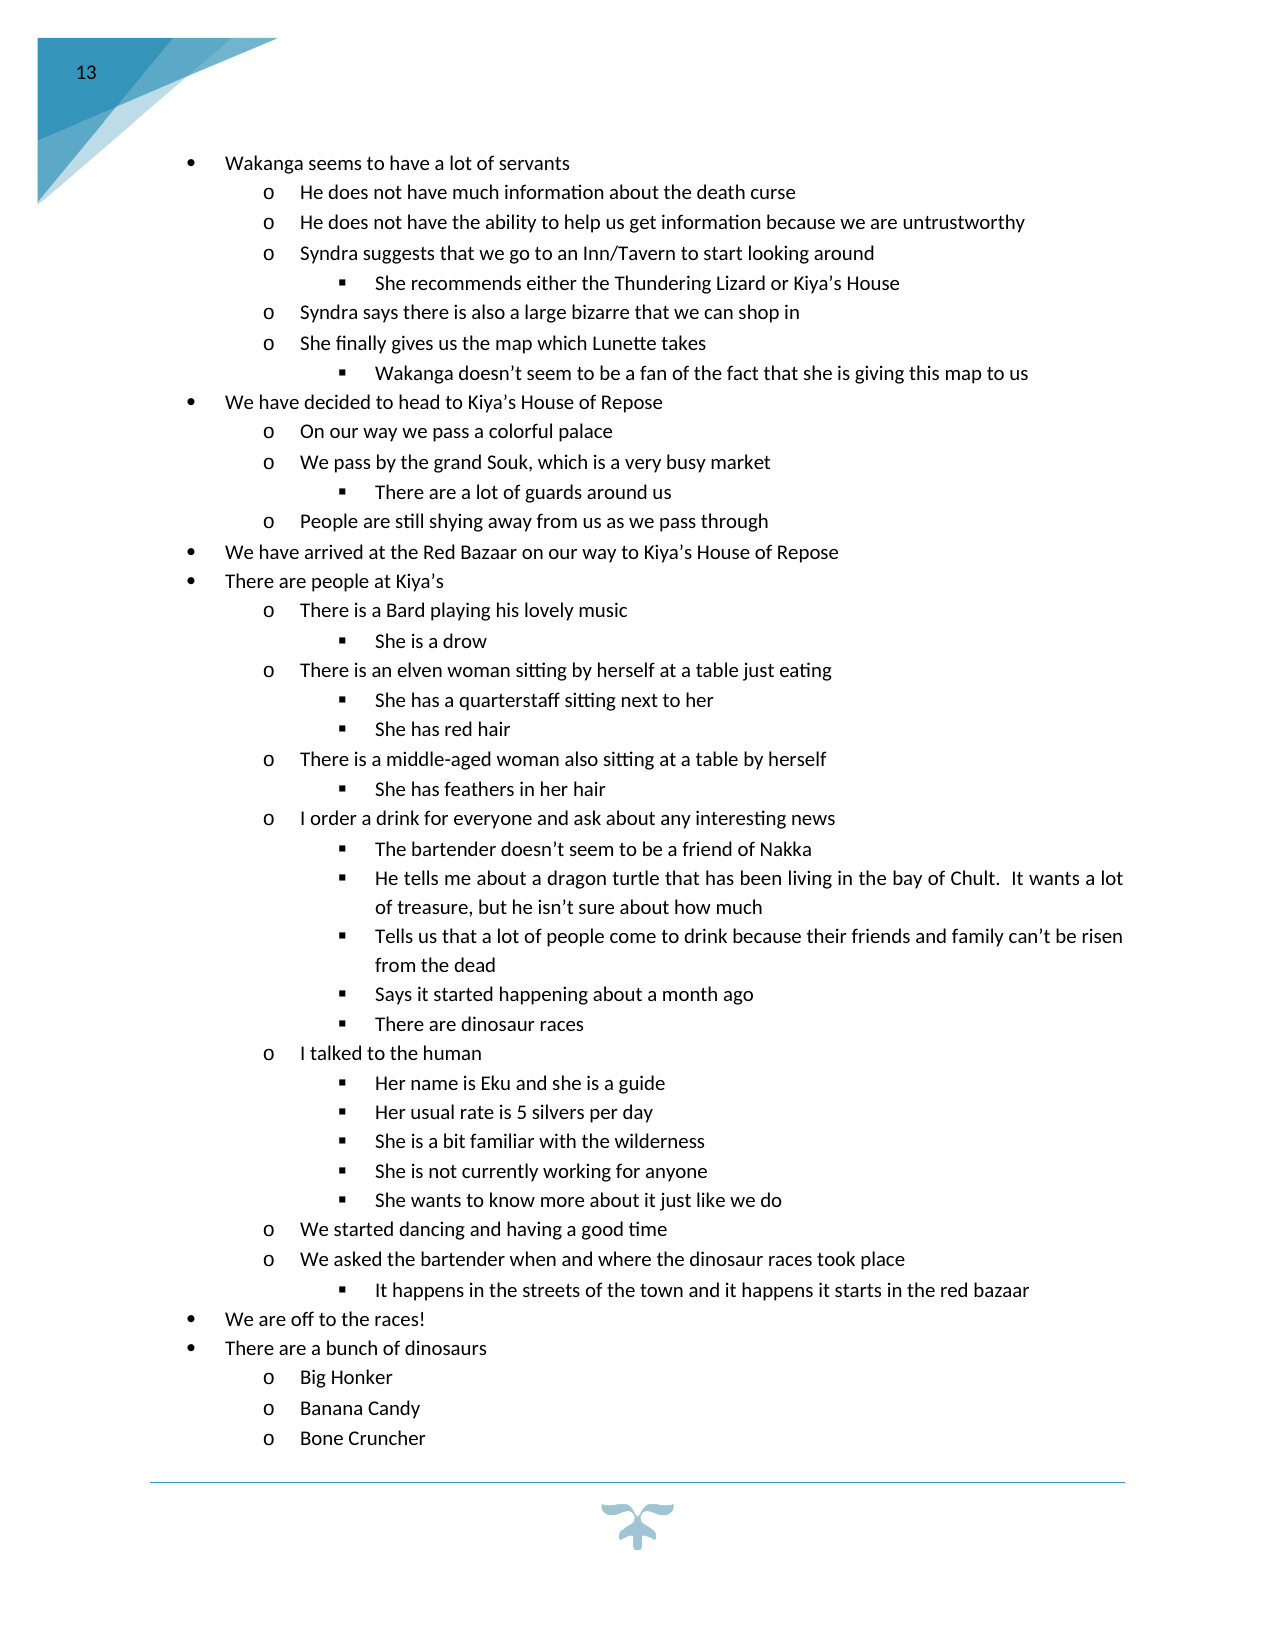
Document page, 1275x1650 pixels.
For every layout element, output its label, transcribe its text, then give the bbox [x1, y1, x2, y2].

list Says it started happening about a month ago [337, 982, 1125, 1007]
list He tells me about a dragon turtle that has been living in the bay of Chult. It wants a lot of treasure, but he isn’t sure about how much [337, 865, 1125, 919]
list We have decided to head to Kiya’s House of Repose [187, 389, 1125, 415]
list She is a drow [337, 628, 1125, 653]
list We are off to the races! [187, 1306, 1125, 1332]
list I talked to the human [262, 1040, 1125, 1066]
list Big Honker [262, 1364, 1125, 1391]
list She is not currently working for anyone [337, 1158, 1125, 1183]
list Syndra suggests that we go to an Inn/Tavern to start looking around [262, 240, 1125, 266]
list He does not have the ability to help us get information because we are untrustworthy [262, 209, 1125, 236]
list It happens in the streets of the town and it happens it starts in the red bazaar [337, 1277, 1125, 1302]
list Tells us that a lot of people come to drink because their friends and family can’t be risen from the dead [337, 923, 1125, 978]
list There is a Bard playing his lovely music [262, 597, 1125, 624]
list There is an elven woman sitting by herself at a table just eating [262, 657, 1125, 683]
list There are people at Kiya’s [187, 568, 1125, 594]
list She finally gives us the map which Lunette takes [262, 330, 1125, 356]
list Syndra says there is also a large bizarre that we can shop in [262, 299, 1125, 326]
list She wants to know more about it just like we do [337, 1187, 1125, 1212]
list There is a middle-aged woman also sitting at a table by herself [262, 746, 1125, 772]
list I order a drink for everyone and ask about any interesting news [262, 805, 1125, 832]
list Banana Candy [262, 1395, 1125, 1421]
list She has feathers in her hair [337, 776, 1125, 802]
list Her name is Eku and she is a guide [337, 1070, 1125, 1096]
list She has red hair [337, 717, 1125, 742]
list Wakanga doesn’t seem to be a fan of the fact that she is giving this map to us [337, 360, 1125, 386]
list We started dancing and having a good time [262, 1216, 1125, 1243]
list She is a bit familiar with the wilderness [337, 1129, 1125, 1154]
list Wakanga seems to have a lot of servants [187, 150, 1125, 175]
list He does not have much information about the death curse [262, 179, 1125, 206]
list Bone Cruncher [262, 1425, 1125, 1452]
list She has a quarterstaff sitting next to her [337, 687, 1125, 713]
list On our way we pass a colorful palace [262, 419, 1125, 445]
list Her usual rate is 5 silvers per day [337, 1099, 1125, 1125]
list She recommends either the Thundering Lizard or Kiya’s House [337, 270, 1125, 296]
picture [37, 37, 279, 206]
list We pass by the grand Souk, which is a very busy market [262, 449, 1125, 476]
list We asked the bartender when and where the dinosaur races took place [262, 1247, 1125, 1273]
list There are dinosaur races [337, 1011, 1125, 1036]
list There are a lot of guards around us [337, 479, 1125, 505]
list The bartender doesn’t seem to be a friend of Nakka [337, 836, 1125, 861]
list People are still shying away from us as we pass through [262, 509, 1125, 535]
list There are a bunch of dinosaurs [187, 1335, 1125, 1361]
list We have arrived at the Red Bazaar on our way to Kiya’s House of Repose [187, 539, 1125, 564]
